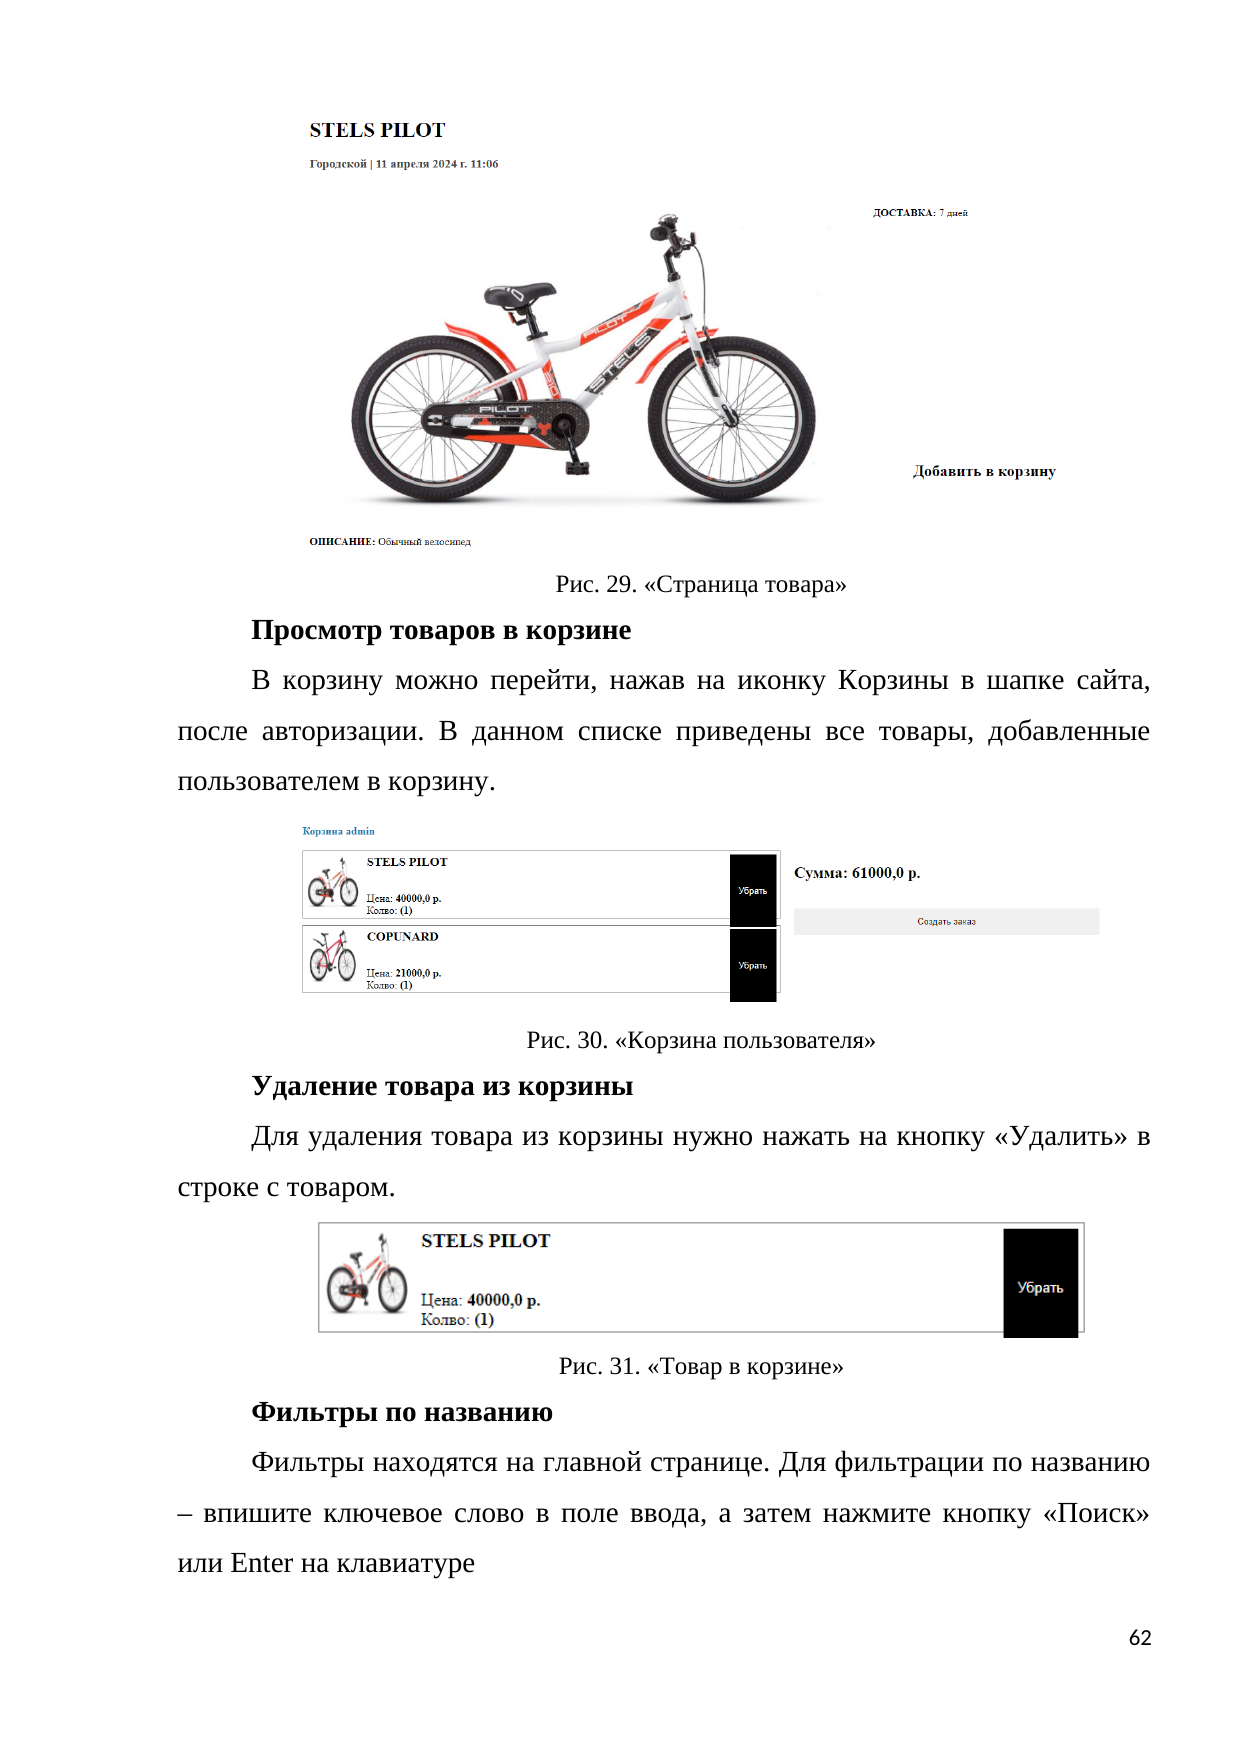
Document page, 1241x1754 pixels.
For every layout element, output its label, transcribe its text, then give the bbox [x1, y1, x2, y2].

text Фильтры по названию [251, 1394, 1152, 1428]
text Удаление товара из корзины [251, 1068, 1152, 1102]
text Рис. 30. «Корзина пользователя» [251, 1025, 1152, 1054]
text Для удаления товара из корзины нужно нажать на кнопку «Удалить» в строке с товаром. [177, 1118, 1152, 1202]
text В корзину можно перейти, нажав на иконку Корзины в шапке сайта, после авторизации. В данном списке приведены все товары, добавленные пользователем в корзину. [177, 662, 1152, 797]
text Фильтры находятся на главной странице. Для фильтрации по названию – впишите ключевое слово в поле ввода, а затем нажмите кнопку «Поиск» или Enter на клавиатуре [177, 1444, 1152, 1579]
picture [293, 813, 1109, 1011]
picture [314, 1218, 1089, 1338]
picture [300, 118, 1103, 556]
text Просмотр товаров в корзине [251, 612, 1152, 646]
text Рис. 31. «Товар в корзине» [251, 1351, 1152, 1380]
text Рис. 29. «Страница товара» [251, 569, 1152, 598]
